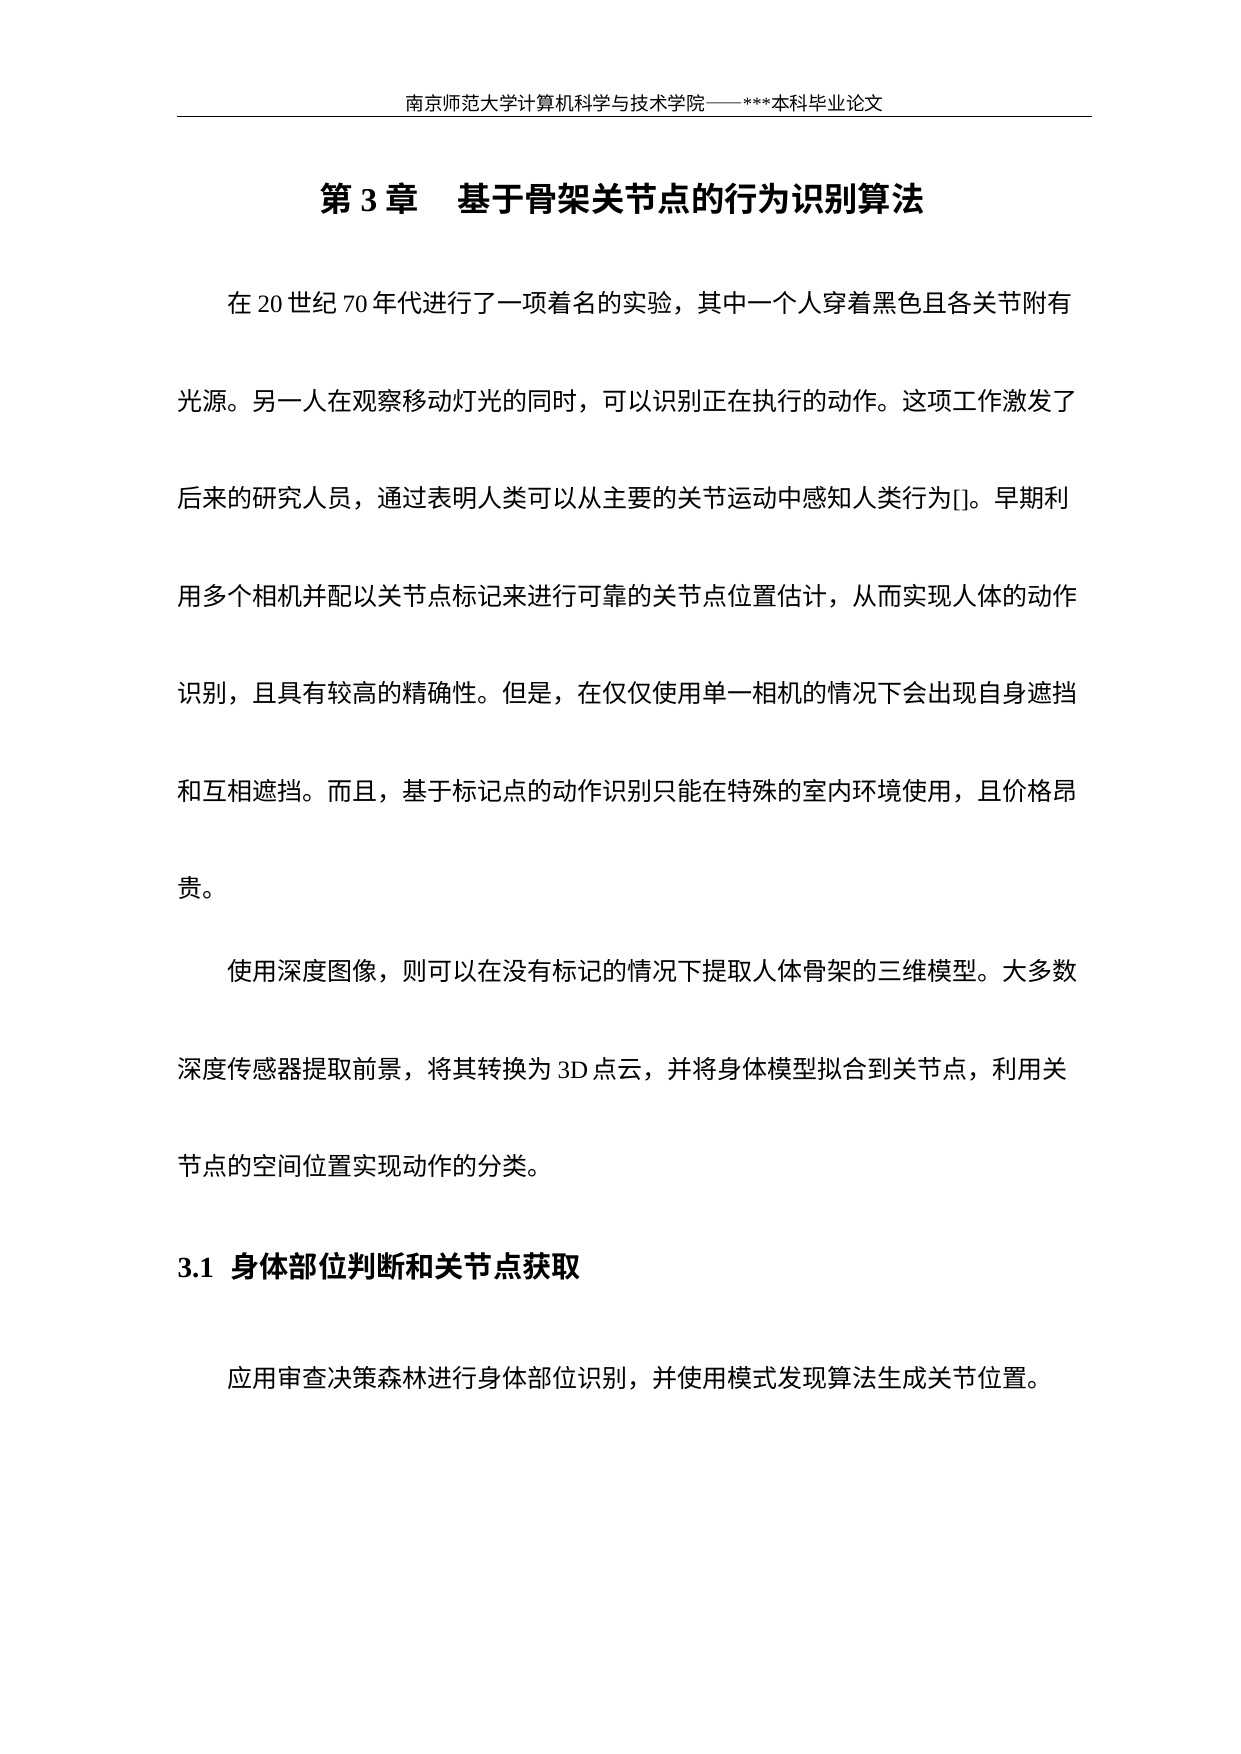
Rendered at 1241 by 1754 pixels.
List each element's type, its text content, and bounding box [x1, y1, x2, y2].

text 在20世纪70年代进行了一项着名的实验，其中一个人穿着黑色且各关节附有光源。另一人在观察移动灯光的同时，可以识别正在执行的动作。这项工作激发了后来的研究人员，通过表明人类可以从主要的关节运动中感知人类行为[]。早期利用多个相机并配以关节点标记来进行可靠的关节点位置估计，从而实现人体的动作识别，且具有较高的精确性。但是，在仅仅使用单一相机的情况下会出现自身遮挡和互相遮挡。而且，基于标记点的动作识别只能在特殊的室内环境使用，且价格昂贵。 [177, 269, 1092, 919]
subtitle 基于骨架关节点的行为识别算法 [201, 164, 1092, 229]
text 应用审查决策森林进行身体部位识别，并使用模式发现算法生成关节位置。 [177, 1344, 1092, 1409]
text 使用深度图像，则可以在没有标记的情况下提取人体骨架的三维模型。大多数深度传感器提取前景，将其转换为3D点云，并将身体模型拟合到关节点，利用关节点的空间位置实现动作的分类。 [177, 937, 1092, 1197]
subtitle 身体部位判断和关节点获取 [177, 1232, 1092, 1297]
